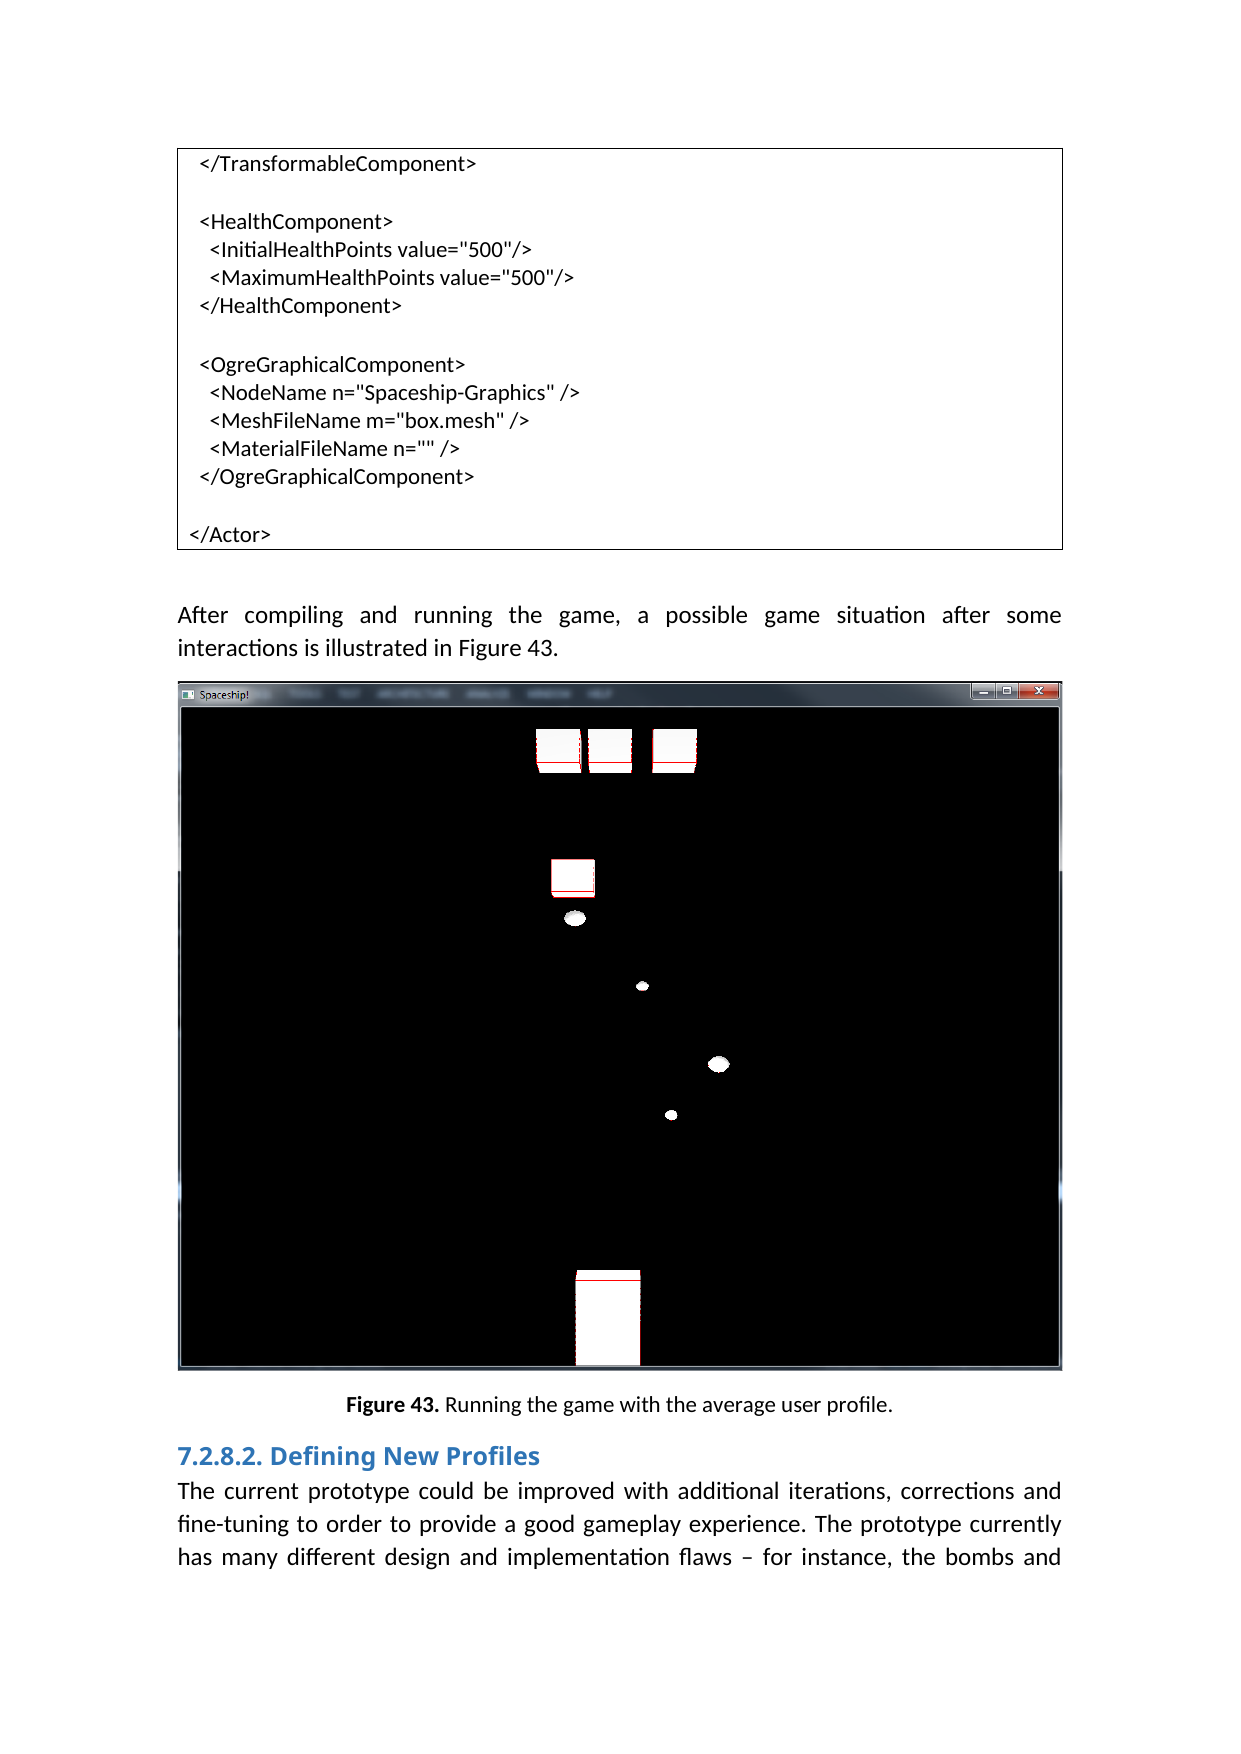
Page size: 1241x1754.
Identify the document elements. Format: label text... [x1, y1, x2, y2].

text After compiling and running the game, a possible game situation after some interactions is illustrated in Figure 43. [177, 599, 1063, 662]
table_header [178, 149, 1062, 548]
picture [177, 681, 1063, 1371]
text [177, 1475, 1063, 1572]
text Figure 43. Running the game with the average user profile. [177, 1390, 1063, 1418]
subtitle Defining New Profiles [177, 1438, 1063, 1473]
